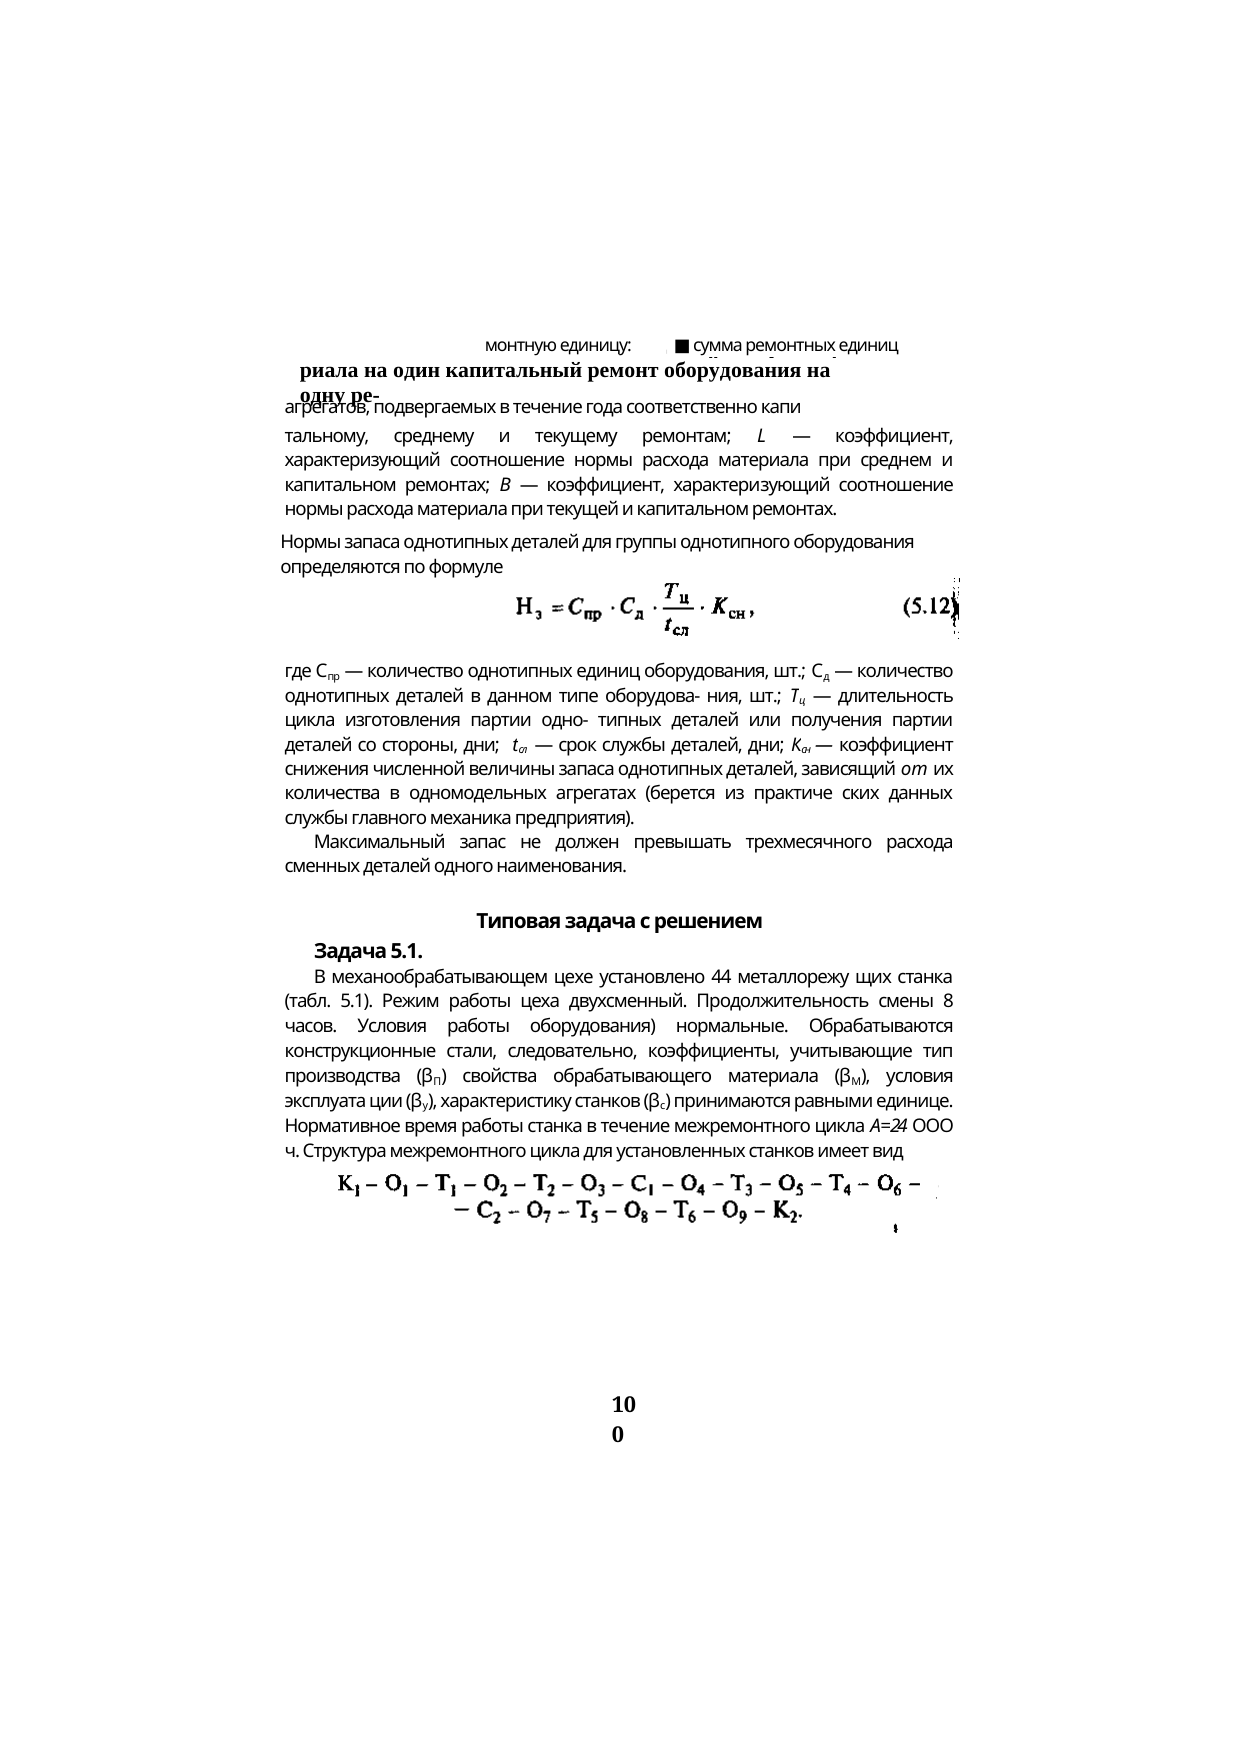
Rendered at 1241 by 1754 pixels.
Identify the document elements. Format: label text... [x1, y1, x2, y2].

text агрегатов, подвергаемых в течение года соответственно капи [284, 398, 960, 417]
picture [302, 1162, 939, 1247]
picture [455, 578, 960, 639]
text Максимальный запас не должен превышать трехмесячного расхода сменных деталей одного наименования. [284, 829, 954, 878]
text Типовая задача с решением [280, 912, 960, 933]
picture [666, 332, 866, 358]
text где Спр — количество однотипных единиц оборудования, шт.; Сд — количество однотипных деталей в данном типе оборудова- ния, шт.; Тц — длительность цикла изготовления партии одно- типных деталей или получения партии деталей со стороны, дни; tсл — срок службы деталей, дни; Ксн — коэффициент снижения численной величины запаса однотипных деталей, зависящий oт их количества в одномодельных агрегатах (берется из практиче ских данных службы главного механика предприятия). [284, 658, 954, 829]
text Нормы запаса однотипных деталей для группы однотипного оборудования определяются по формуле [280, 528, 960, 578]
text Задача 5.1. [284, 938, 960, 963]
text В механообрабатывающем цехе установлено 44 металлорежу щих станка (табл. 5.1). Режим работы цеха двухсменный. Продолжительность смены 8 часов. Условия работы оборудования) нормальные. Обрабатываются конструкционные стали, следовательно, коэффициенты, учитывающие тип производства (βП) свойства обрабатывающего материала (βМ), условия эксплуата ции (βу), характеристику станков (βс) принимаются равными единице. Нормативное время работы станка в течение межремонтного цикла А = 24 ООО ч. Структура межремонтного цикла для установленных станков имеет вид [284, 963, 954, 1162]
text тальному, среднему и текущему ремонтам; L — коэффициент, характеризующий соотношение нормы расхода материала при среднем и капитальном ремонтах; В — коэффициент, характеризующий соотношение нормы расхода материала при текущей и капитальном ремонтах. [284, 423, 954, 521]
